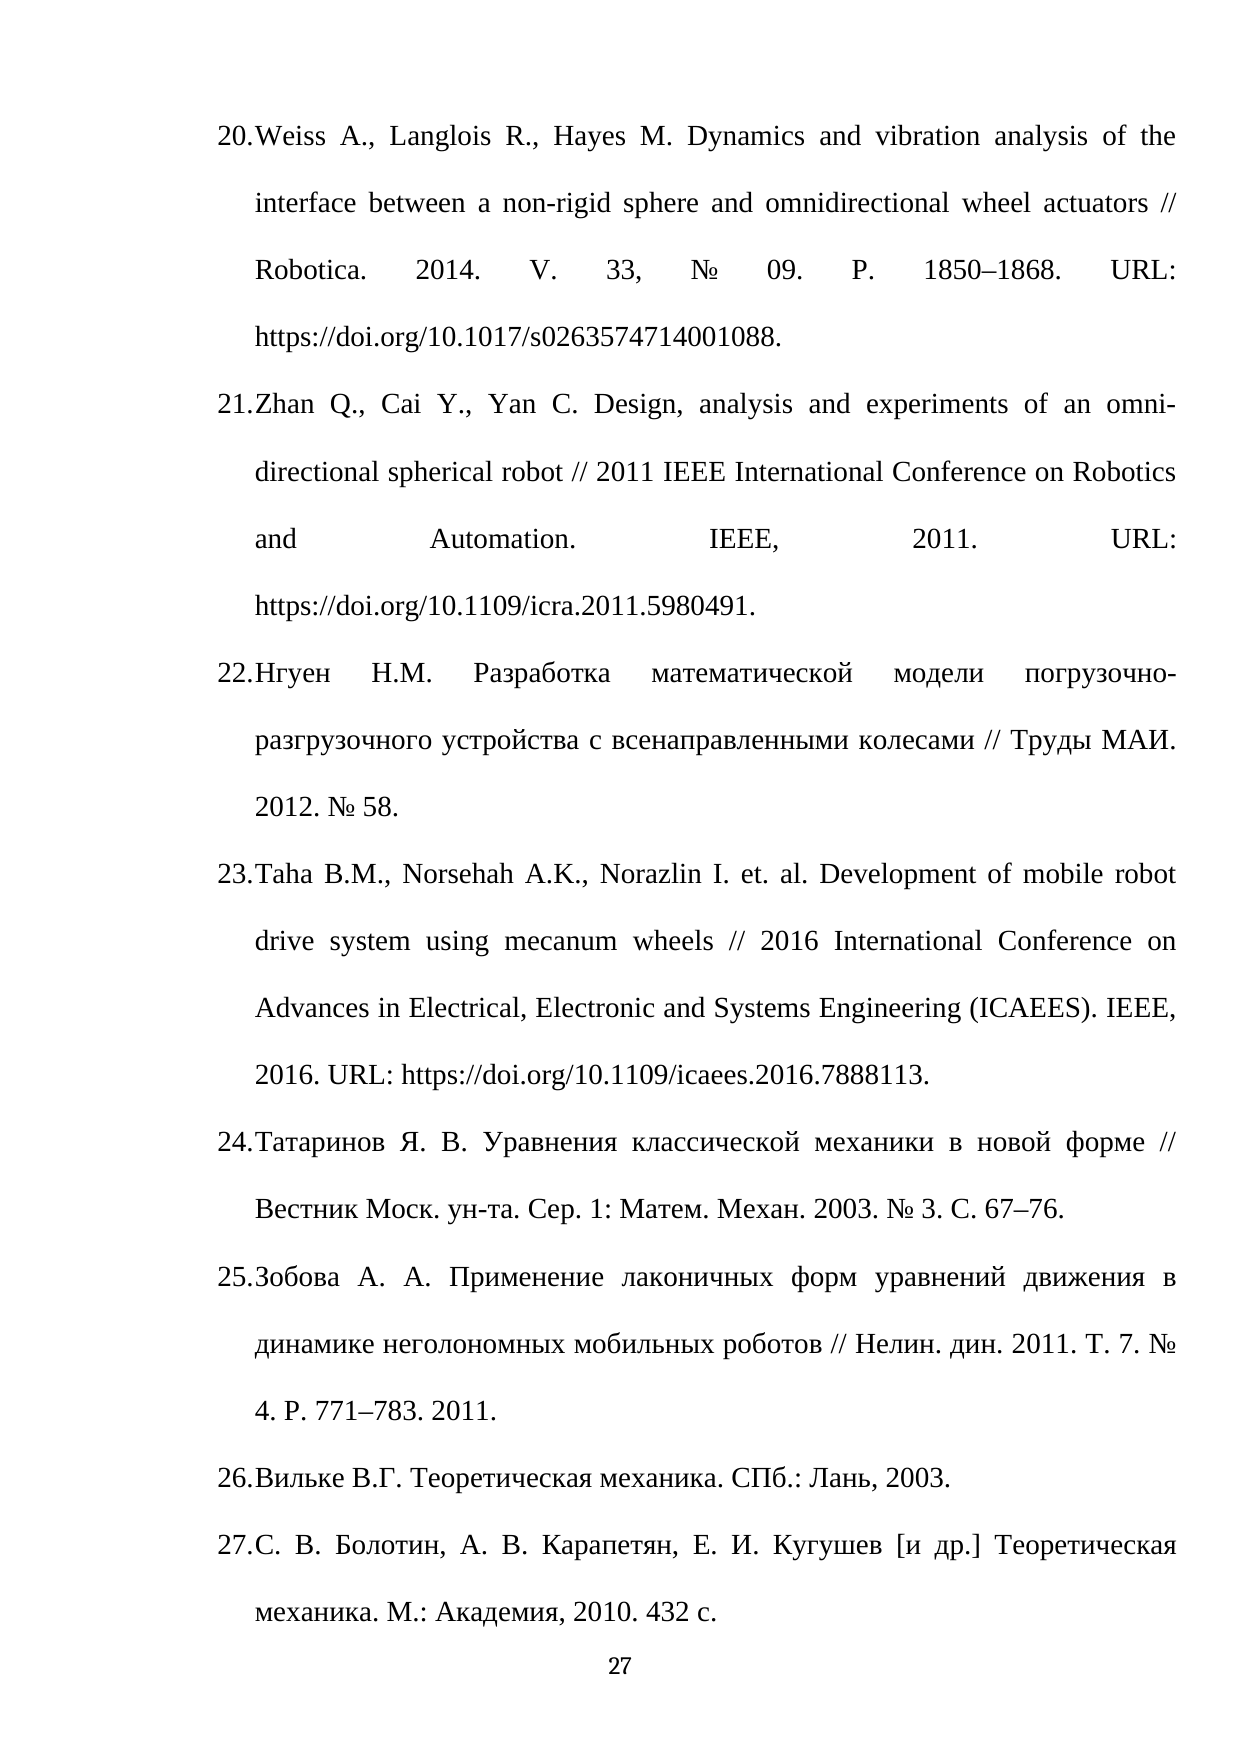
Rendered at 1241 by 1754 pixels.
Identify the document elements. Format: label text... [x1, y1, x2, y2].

list Зобова А. А. Применение лаконичных форм уравнений движения в динамике неголономных мобильных роботов // Нелин. дин. 2011. Т. 7. № 4. P. 771–783. 2011. [217, 1259, 1177, 1426]
list Татаринов Я. В. Уравнения классической механики в новой форме // Вестник Моск. ун-та. Сер. 1: Матем. Механ. 2003. № 3. С. 67–76. [217, 1124, 1177, 1225]
list Weiss A., Langlois R., Hayes M. Dynamics and vibration analysis of the interface between a non-rigid sphere and omnidirectional wheel actuators // Robotica. 2014. V. 33, № 09. P. 1850–1868. URL: https://doi.org/10.1017/s0263574714001088. [217, 118, 1177, 353]
list Нгуен Н.М. Разработка математической модели погрузочно-разгрузочного устройства с всенаправленными колесами // Труды МАИ. 2012. № 58. [217, 655, 1177, 823]
list С. В. Болотин, А. В. Карапетян, Е. И. Кугушев [и др.] Теоретическая механика. М.: Академия, 2010. 432 с. [217, 1527, 1177, 1628]
list Zhan Q., Cai Y., Yan C. Design, analysis and experiments of an omni-directional spherical robot // 2011 IEEE International Conference on Robotics and Automation. IEEE, 2011. URL: https://doi.org/10.1109/icra.2011.5980491. [217, 387, 1177, 621]
list Вильке В.Г. Теоретическая механика. СПб.: Лань, 2003. [217, 1460, 1177, 1493]
list Taha B.M., Norsehah A.K., Norazlin I. et. al. Development of mobile robot drive system using mecanum wheels // 2016 International Conference on Advances in Electrical, Electronic and Systems Engineering (ICAEES). IEEE, 2016. URL: https://doi.org/10.1109/icaees.2016.7888113. [217, 856, 1177, 1091]
